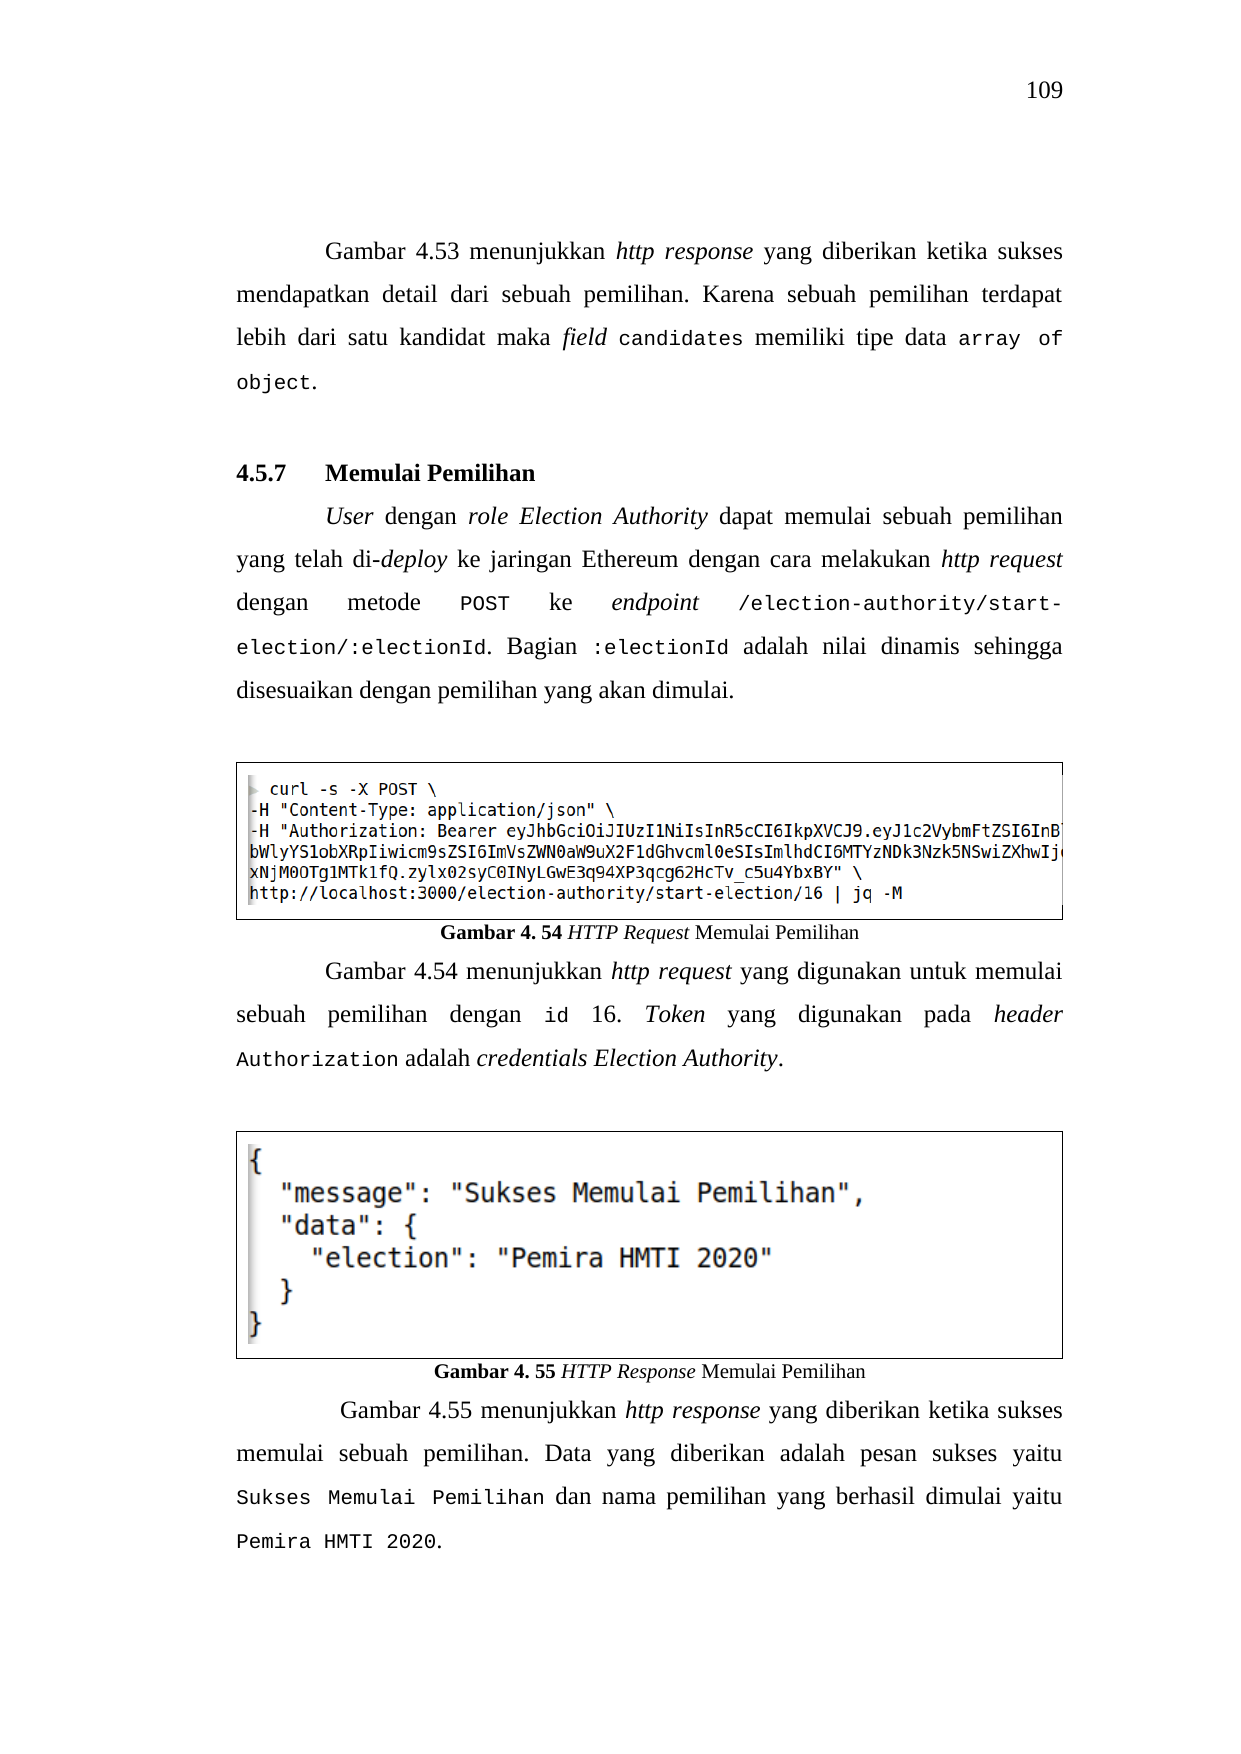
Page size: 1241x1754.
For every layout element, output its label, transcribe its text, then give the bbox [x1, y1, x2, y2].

text Gambar 4. 55 HTTP Response Memulai Pemilihan [236, 1359, 1063, 1383]
text Gambar 4.54 menunjukkan http request yang digunakan untuk memulai sebuah pemilihan dengan id 16. Token yang digunakan pada header Authorization adalah credentials Election Authority. [236, 956, 1063, 1073]
text Gambar 4. 54 HTTP Request Memulai Pemilihan [236, 920, 1063, 944]
subtitle Memulai Pemilihan [236, 458, 1063, 487]
text Gambar 4.55 menunjukkan http response yang diberikan ketika sukses memulai sebuah pemilihan. Data yang diberikan adalah pesan sukses yaitu Sukses Memulai Pemilihan dan nama pemilihan yang berhasil dimulai yaitu Pemira HMTI 2020. [236, 1395, 1063, 1555]
picture [248, 1144, 878, 1344]
picture [248, 775, 1063, 905]
text Gambar 4.53 menunjukkan http response yang diberikan ketika sukses mendapatkan detail dari sebuah pemilihan. Karena sebuah pemilihan terdapat lebih dari satu kandidat maka field candidates memiliki tipe data array of object. [236, 236, 1063, 396]
table_header [237, 1132, 1062, 1358]
text User dengan role Election Authority dapat memulai sebuah pemilihan yang telah di-deploy ke jaringan Ethereum dengan cara melakukan http request dengan metode POST ke endpoint /election-authority/start-election/:electionId. Bagian :electionId adalah nilai dinamis sehingga disesuaikan dengan pemilihan yang akan dimulai. [236, 501, 1063, 704]
table_header [237, 763, 1062, 919]
